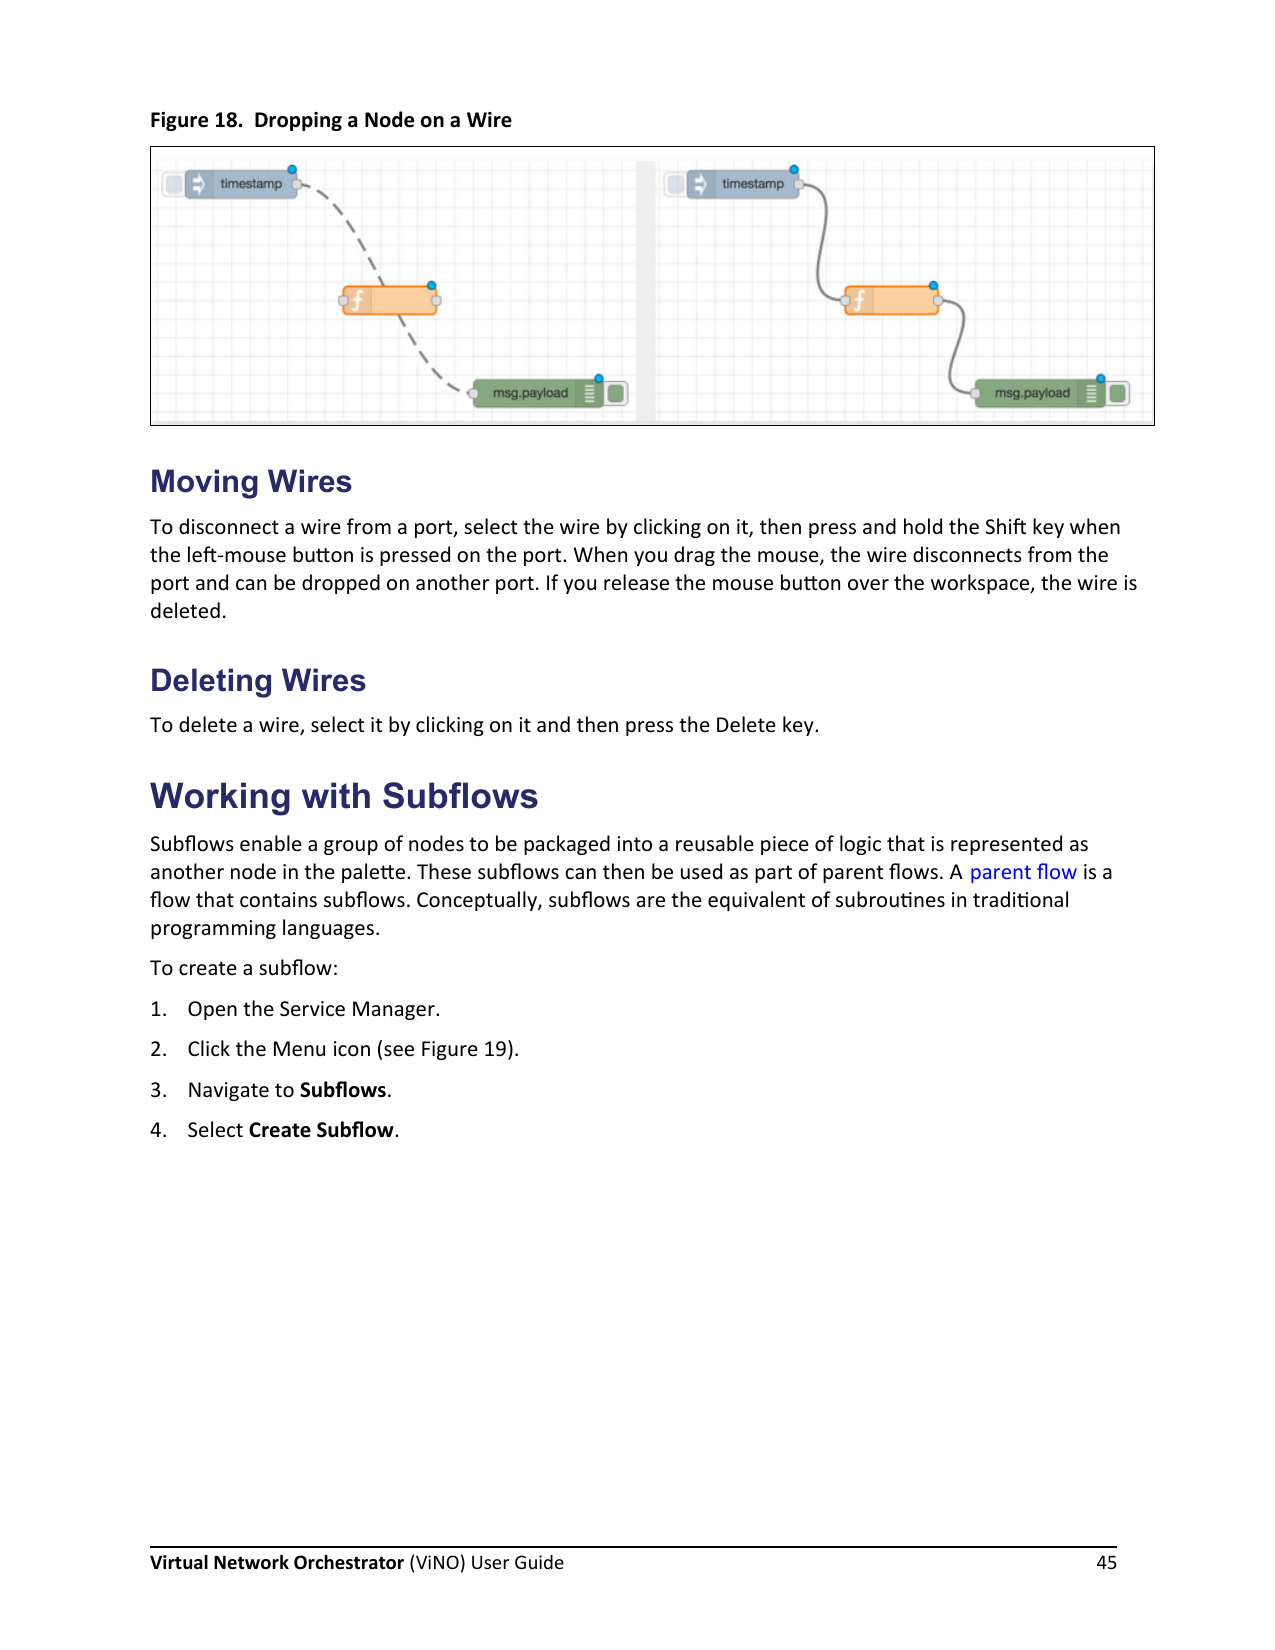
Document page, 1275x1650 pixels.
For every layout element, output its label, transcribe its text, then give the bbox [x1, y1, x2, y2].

text To delete a wire, select it by clicking on it and then press the Delete key. [150, 710, 1155, 738]
list Select Create Subflow. [150, 1115, 1155, 1143]
text Subflows enable a group of nodes to be packaged into a reusable piece of logic that is represented as another node in the palette. These subflows can then be used as part of parent flows. A parent flow is a flow that contains subflows. Conceptually, subflows are the equivalent of subroutines in traditional programming languages. [150, 829, 1155, 941]
subtitle Deleting Wires [150, 662, 1155, 697]
subtitle Moving Wires [150, 463, 1155, 499]
picture [151, 147, 1154, 425]
text To create a subflow: [150, 953, 1155, 981]
text To disconnect a wire from a port, select the wire by clicking on it, then press and hold the Shift key when the left-mouse button is pressed on the port. When you drag the mouse, the wire disconnects from the port and can be dropped on another port. If you release the mouse button over the workspace, the wire is deleted. [150, 512, 1155, 624]
subtitle Working with Subflows [150, 776, 1155, 816]
list Click the Menu icon (see Figure 19). [150, 1034, 1155, 1062]
text Figure 18. Dropping a Node on a Wire [150, 105, 1155, 133]
list Open the Service Manager. [150, 994, 1155, 1022]
list Navigate to Subflows. [150, 1075, 1155, 1103]
